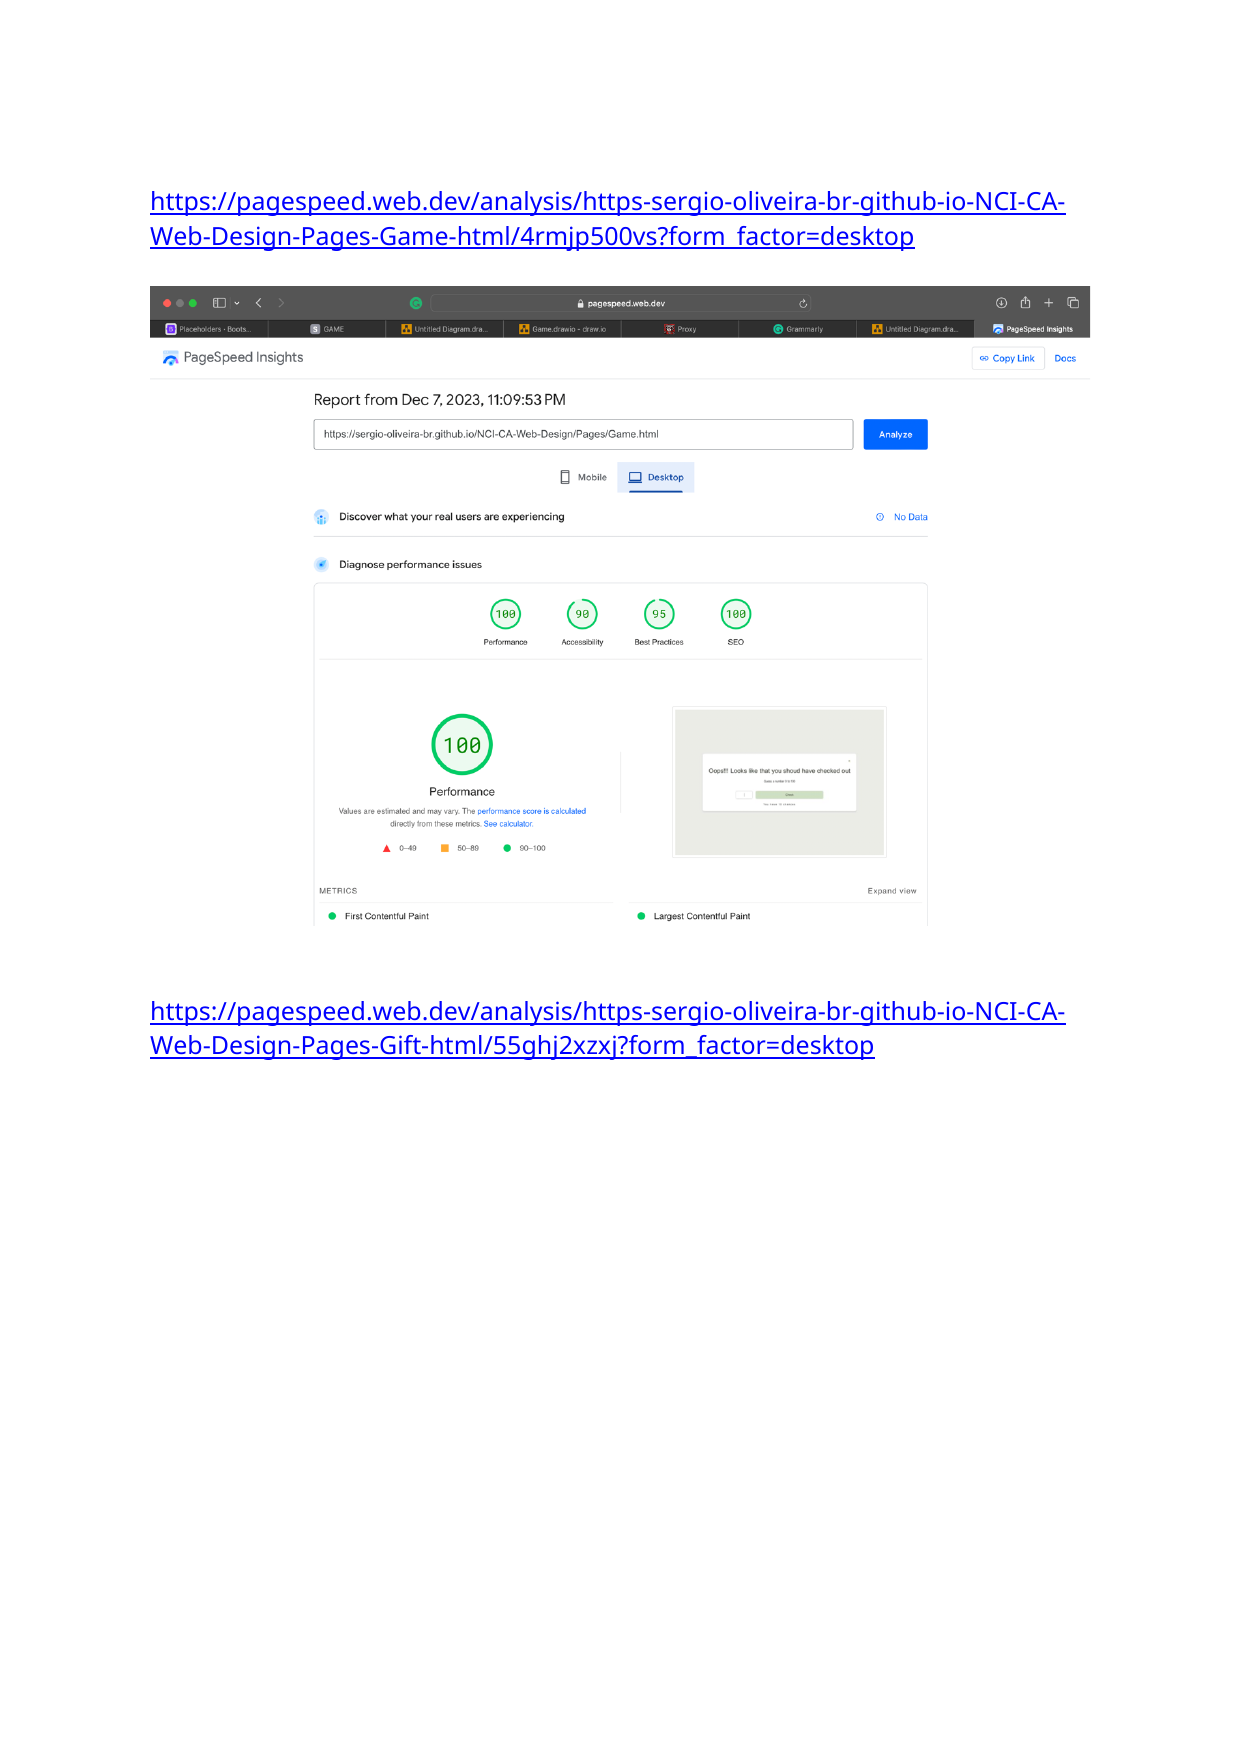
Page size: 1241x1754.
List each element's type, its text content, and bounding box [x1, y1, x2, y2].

text https://pagespeed.web.dev/analysis/https-sergio-oliveira-br-github-io-NCI-CA-Web-Design-Pages-Gift-html/55ghj2xzxj?form_factor=desktop [150, 994, 1090, 1062]
text https://pagespeed.web.dev/analysis/https-sergio-oliveira-br-github-io-NCI-CA-Web-Design-Pages-Game-html/4rmjp500vs?form_factor=desktop [150, 184, 1090, 252]
picture [150, 286, 1091, 926]
